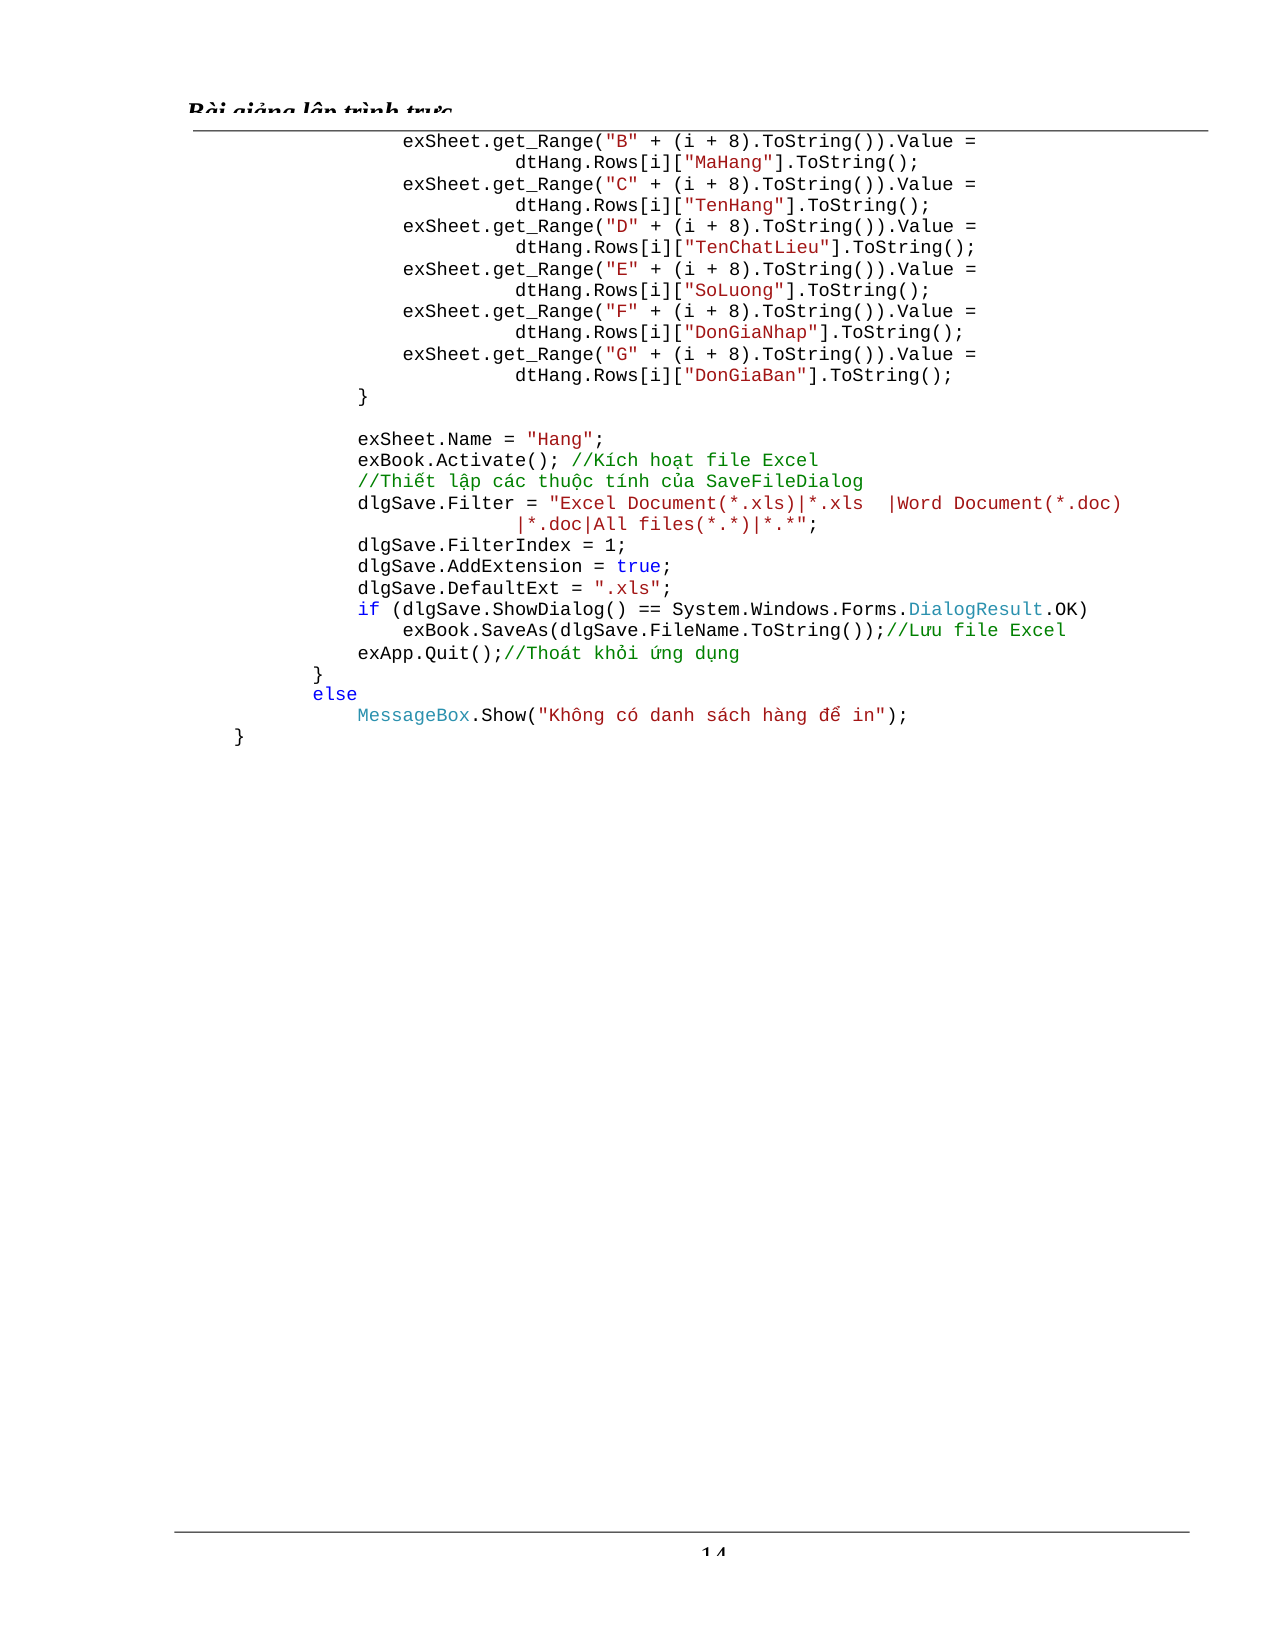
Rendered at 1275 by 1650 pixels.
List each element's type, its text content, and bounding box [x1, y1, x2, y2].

text |*.doc|All files(*.*)|*.*"; dlgSave.FilterIndex = 1; dlgSave.AddExtension = true; dlgSave.DefaultExt = ".xls"; [357, 515, 821, 600]
text if (dlgSave.ShowDialog() == System.Windows.Forms.DialogResult.OK) exBook.SaveAs(dlgSave.FileName.ToString());//Lưu file Excel [357, 600, 1091, 642]
text exSheet.get_Range("D" + (i + 8).ToString()).Value = dtHang.Rows[i]["TenChatLieu"].ToString(); exSheet.get_Range("E" + (i + 8).ToString()).Value = [281, 217, 976, 281]
text dtHang.Rows[i]["SoLuong"].ToString(); exSheet.get_Range("F" + (i + 8).ToString()).Value = [402, 281, 1163, 323]
text else [312, 684, 1239, 706]
text dlgSave.Filter = "Excel Document(*.xls)|*.xls |Word Document(*.doc) [357, 493, 1239, 515]
text exSheet.Name = "Hang"; [357, 429, 1239, 451]
text exSheet.get_Range("C" + (i + 8).ToString()).Value = dtHang.Rows[i]["TenHang"].ToString(); [402, 174, 978, 217]
text } [312, 663, 1239, 684]
text //Thiết lập các thuộc tính của SaveFileDialog [357, 472, 1239, 493]
text } [233, 727, 1239, 748]
text MessageBox.Show("Không có danh sách hàng để in"); [357, 706, 1239, 727]
text } [357, 387, 1239, 408]
text exBook.Activate(); //Kích hoạt file Excel [357, 451, 1239, 472]
text dtHang.Rows[i]["DonGiaNhap"].ToString(); exSheet.get_Range("G" + (i + 8).ToString()).Value = [402, 323, 1182, 366]
text dtHang.Rows[i]["DonGiaBan"].ToString(); [515, 366, 1239, 387]
text exApp.Quit();//Thoát khỏi ứng dụng [357, 642, 1239, 663]
text exSheet.get_Range("B" + (i + 8).ToString()).Value = dtHang.Rows[i]["MaHang"].ToString(); [402, 132, 978, 174]
